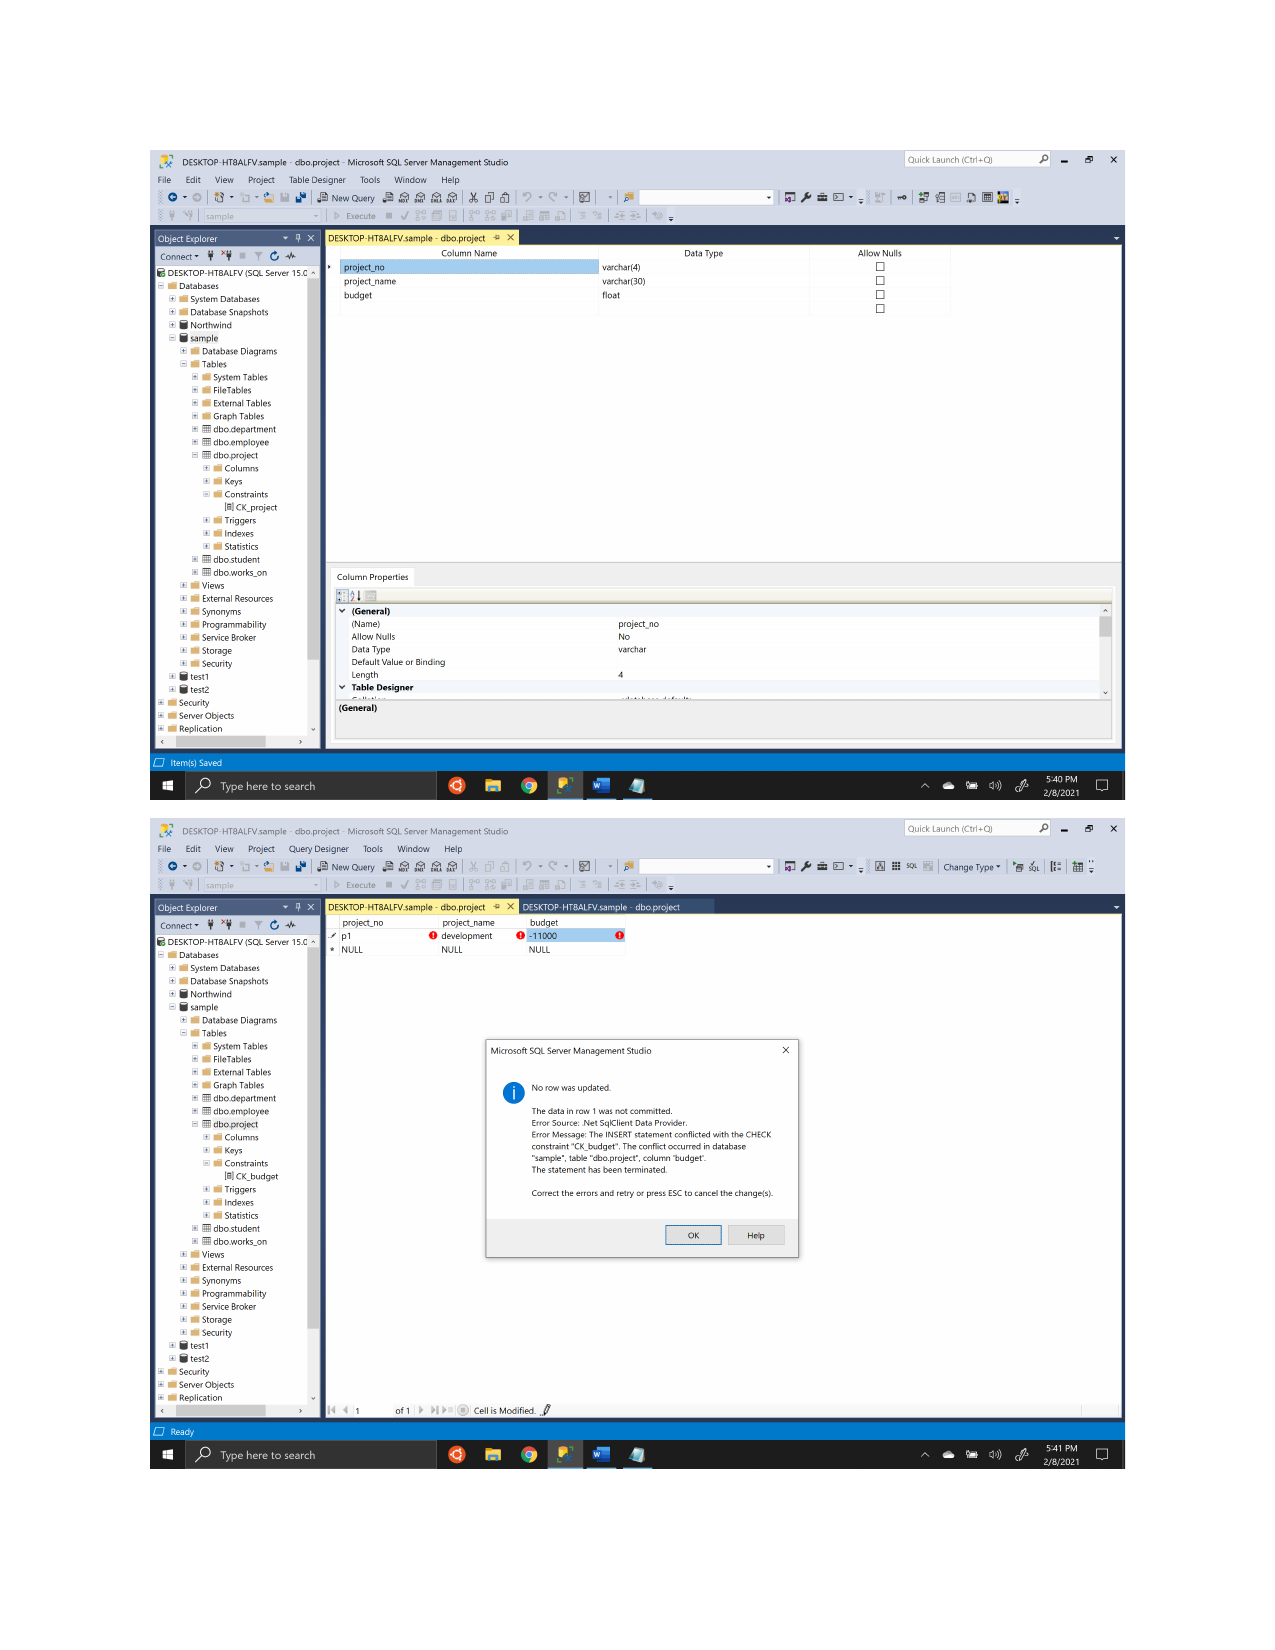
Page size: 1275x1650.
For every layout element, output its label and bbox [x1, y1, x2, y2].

picture [150, 150, 1125, 800]
picture [150, 818, 1125, 1469]
